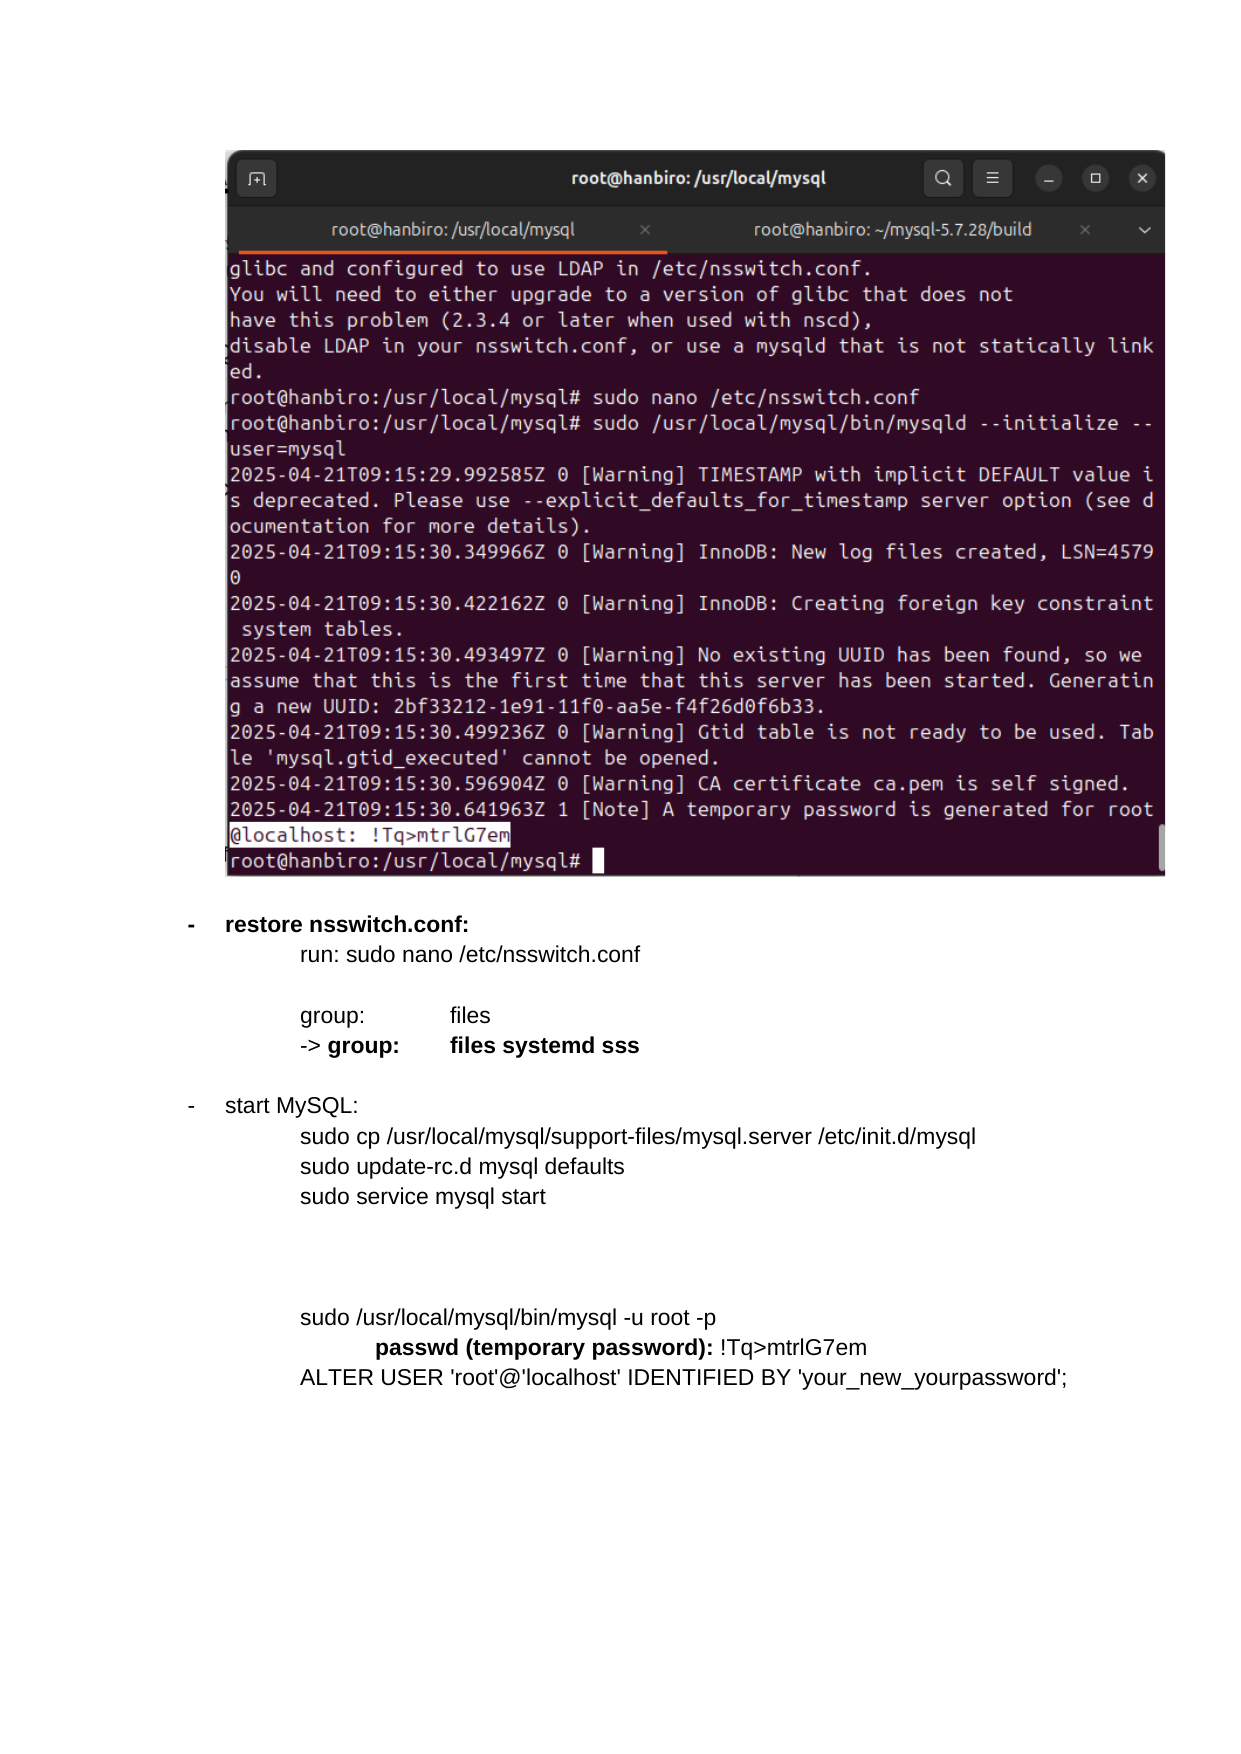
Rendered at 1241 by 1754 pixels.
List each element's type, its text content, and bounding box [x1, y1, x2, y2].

text sudo service mysql start [300, 1183, 1090, 1209]
text passwd (temporary password): !Tq>mtrlG7em [300, 1334, 1090, 1360]
text ALTER USER 'root'@'localhost' IDENTIFIED BY 'your_new_yourpassword'; [225, 1364, 1090, 1391]
text group: files [225, 1002, 1090, 1028]
text sudo /usr/local/mysql/bin/mysql -u root -p [225, 1304, 1090, 1330]
picture [225, 150, 1166, 877]
text sudo cp /usr/local/mysql/support-files/mysql.server /etc/init.d/mysql [225, 1123, 1090, 1149]
list start MySQL: [187, 1092, 1090, 1119]
text run: sudo nano /etc/nsswitch.conf [225, 941, 1090, 968]
list restore nsswitch.conf: [187, 911, 1090, 937]
text -> group: files systemd sss [150, 1032, 1090, 1058]
text sudo update-rc.d mysql defaults [300, 1153, 1090, 1179]
